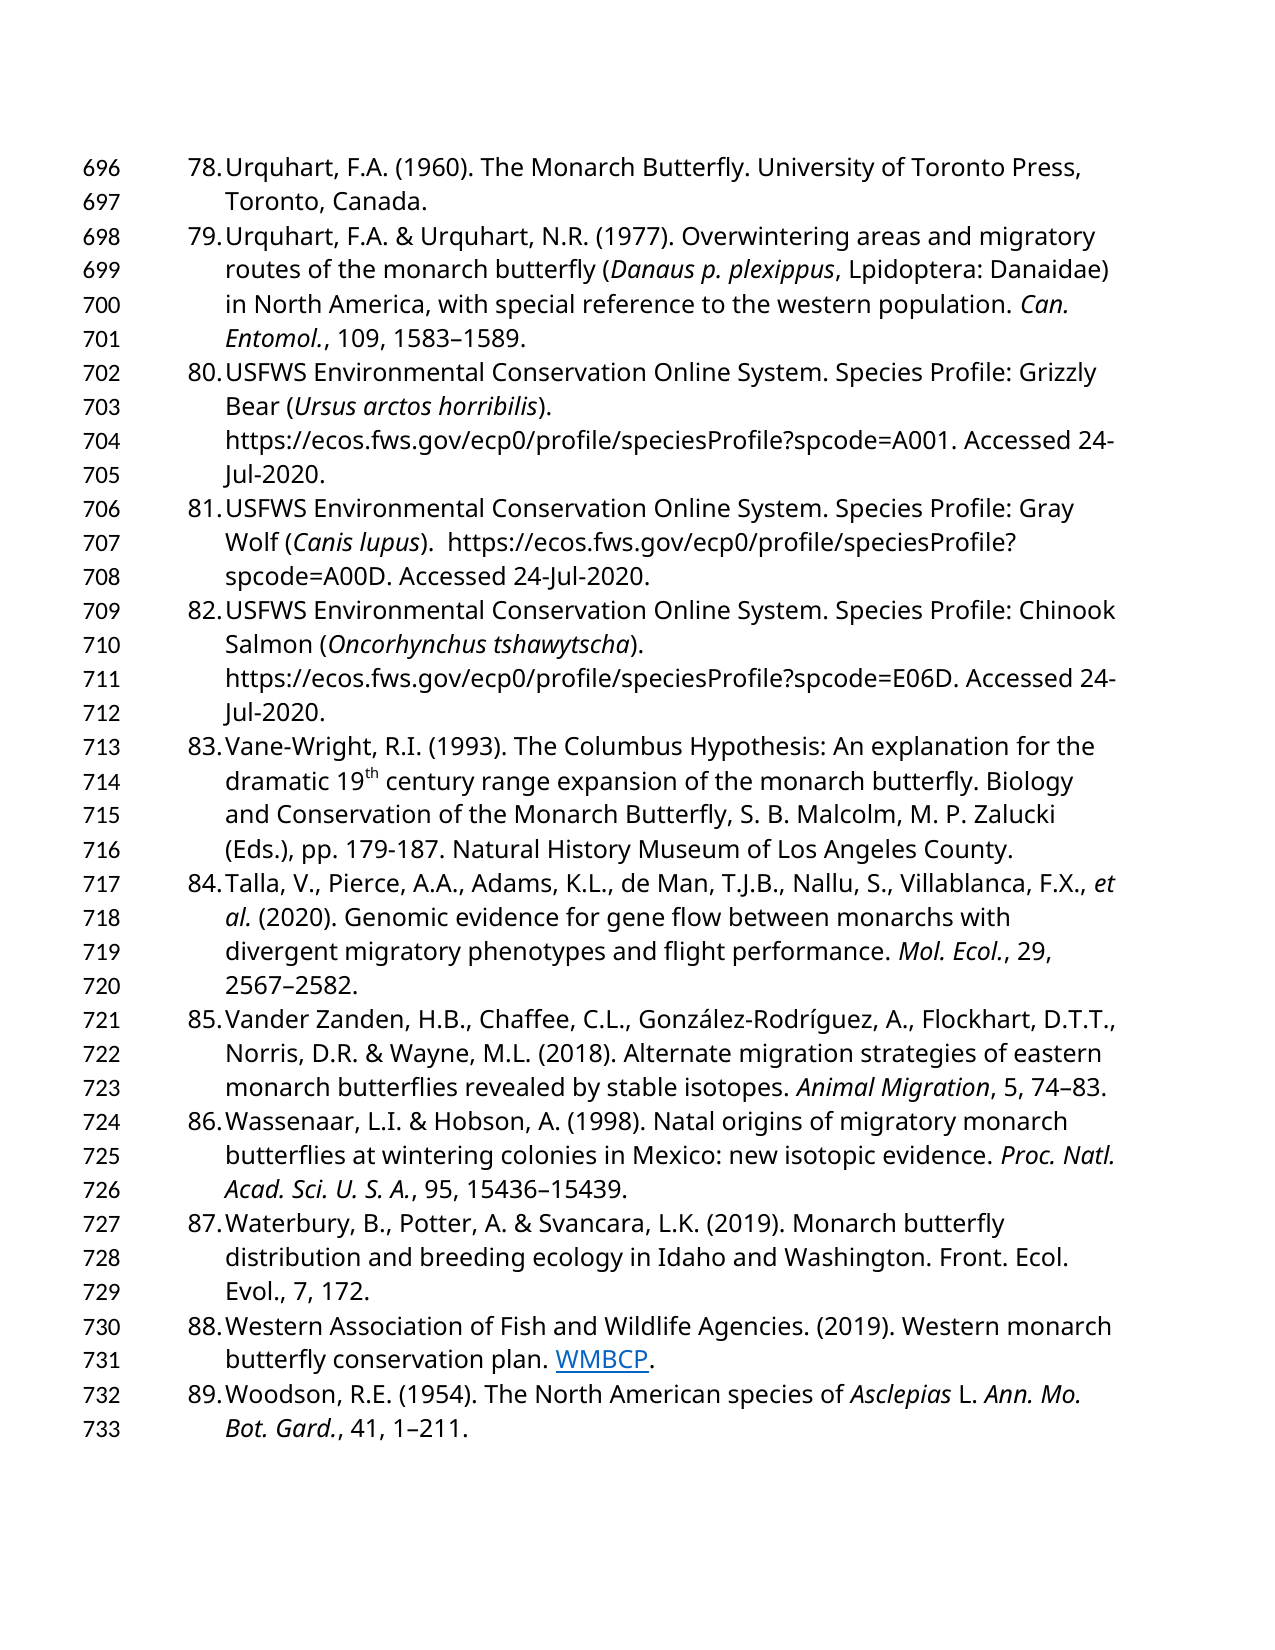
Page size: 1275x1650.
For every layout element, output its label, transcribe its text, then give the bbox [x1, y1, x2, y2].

list Waterbury, B., Potter, A. & Svancara, L.K. (2019). Monarch butterfly distribution and breeding ecology in Idaho and Washington. Front. Ecol. Evol., 7, 172. [187, 1206, 1125, 1308]
list Talla, V., Pierce, A.A., Adams, K.L., de Man, T.J.B., Nallu, S., Villablanca, F.X., et al. (2020). Genomic evidence for gene flow between monarchs with divergent migratory phenotypes and flight performance. Mol. Ecol., 29, 2567–2582. [187, 865, 1125, 1002]
list USFWS Environmental Conservation Online System. Species Profile: Chinook Salmon (Oncorhynchus tshawytscha). https://ecos.fws.gov/ecp0/profile/speciesProfile?spcode=E06D. Accessed 24-Jul-2020. [187, 593, 1125, 729]
list USFWS Environmental Conservation Online System. Species Profile: Gray Wolf (Canis lupus). https://ecos.fws.gov/ecp0/profile/speciesProfile?spcode=A00D. Accessed 24-Jul-2020. [187, 491, 1125, 593]
list Woodson, R.E. (1954). The North American species of Asclepias L. Ann. Mo. Bot. Gard., 41, 1–211. [187, 1376, 1125, 1444]
list Vander Zanden, H.B., Chaffee, C.L., González-Rodríguez, A., Flockhart, D.T.T., Norris, D.R. & Wayne, M.L. (2018). Alternate migration strategies of eastern monarch butterflies revealed by stable isotopes. Animal Migration, 5, 74–83. [187, 1002, 1125, 1104]
list USFWS Environmental Conservation Online System. Species Profile: Grizzly Bear (Ursus arctos horribilis). https://ecos.fws.gov/ecp0/profile/speciesProfile?spcode=A001. Accessed 24-Jul-2020. [187, 354, 1125, 491]
list Urquhart, F.A. & Urquhart, N.R. (1977). Overwintering areas and migratory routes of the monarch butterfly (Danaus p. plexippus, Lpidoptera: Danaidae) in North America, with special reference to the western population. Can. Entomol., 109, 1583–1589. [187, 218, 1125, 354]
list Vane-Wright, R.I. (1993). The Columbus Hypothesis: An explanation for the dramatic 19th century range expansion of the monarch butterfly. Biology and Conservation of the Monarch Butterfly, S. B. Malcolm, M. P. Zalucki (Eds.), pp. 179-187. Natural History Museum of Los Angeles County. [187, 729, 1125, 865]
list Wassenaar, L.I. & Hobson, A. (1998). Natal origins of migratory monarch butterflies at wintering colonies in Mexico: new isotopic evidence. Proc. Natl. Acad. Sci. U. S. A., 95, 15436–15439. [187, 1104, 1125, 1206]
list Urquhart, F.A. (1960). The Monarch Butterfly. University of Toronto Press, Toronto, Canada. [187, 150, 1125, 218]
list Western Association of Fish and Wildlife Agencies. (2019). Western monarch butterfly conservation plan. WMBCP. [187, 1308, 1125, 1376]
